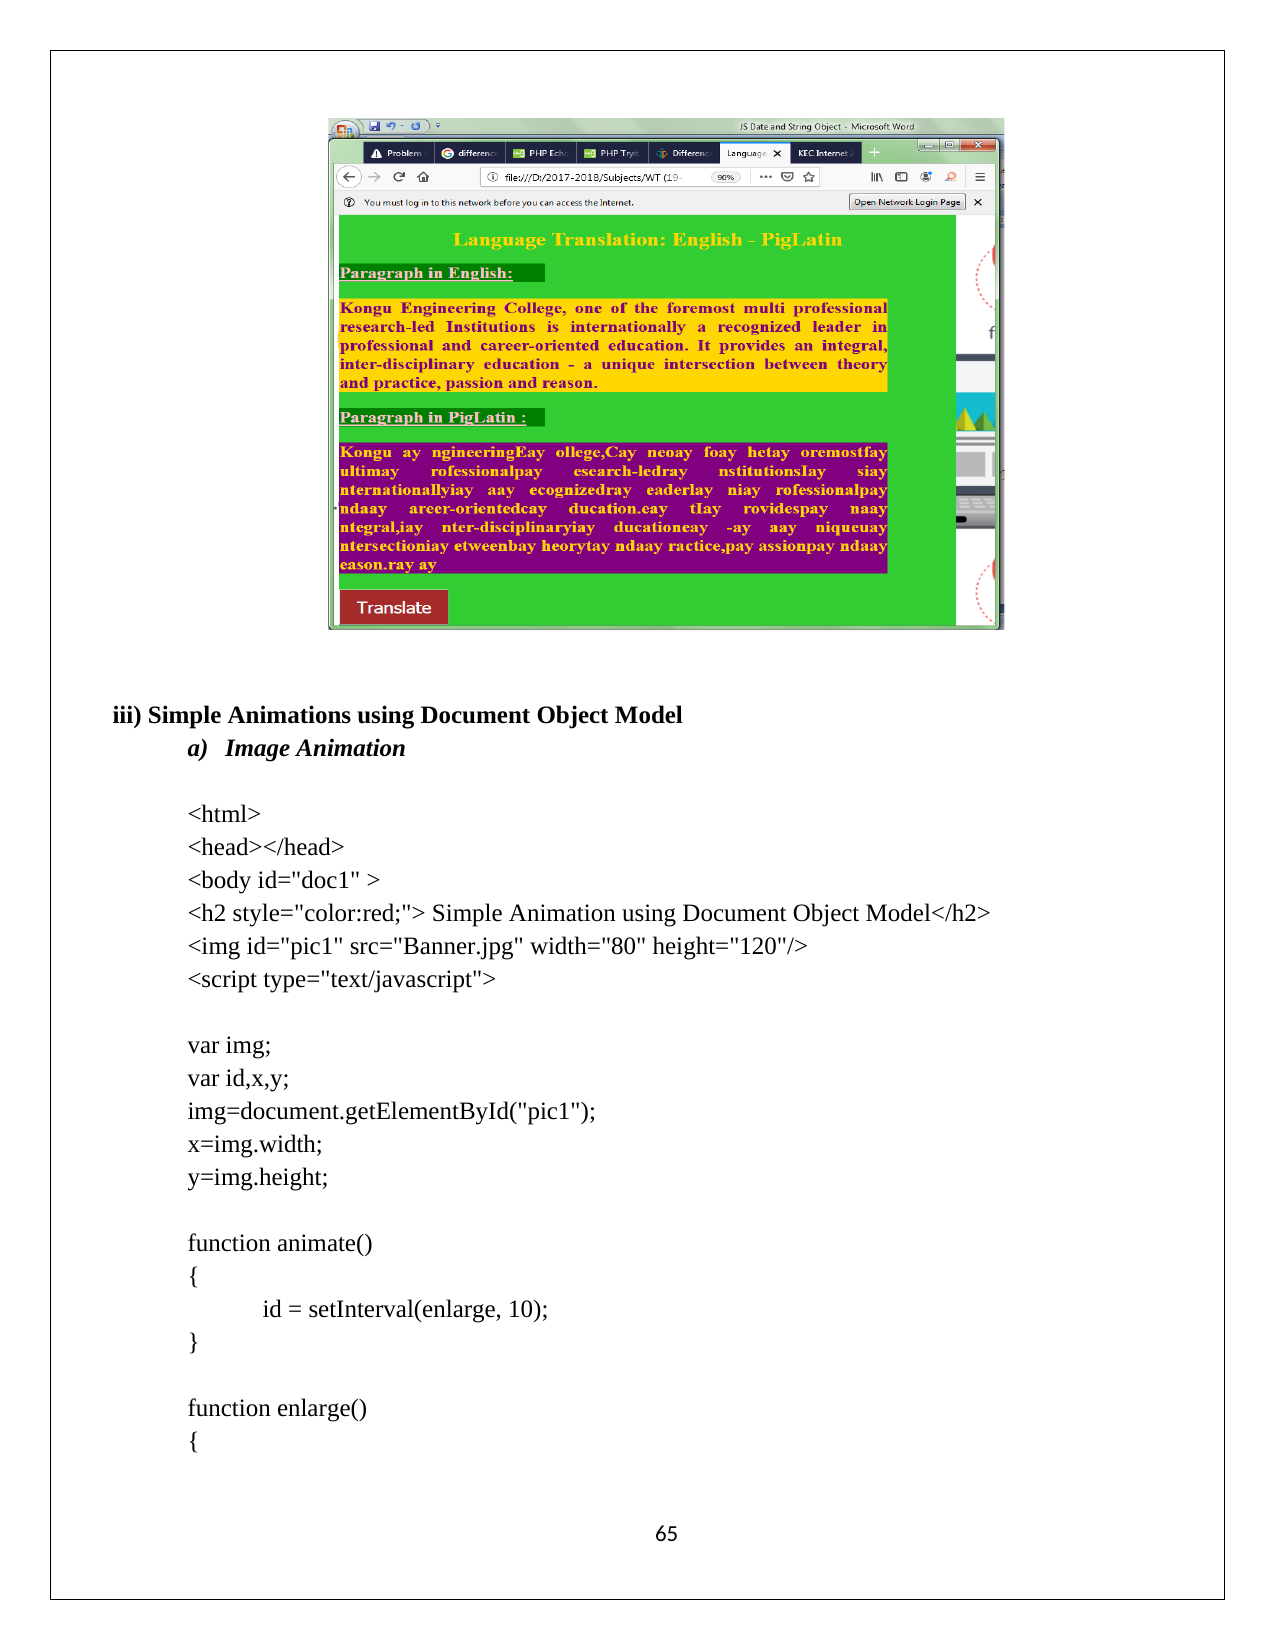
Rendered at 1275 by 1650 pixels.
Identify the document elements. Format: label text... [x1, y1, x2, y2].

text <body id="doc1" > [187, 865, 1221, 894]
text <img id="pic1" src="Banner.jpg" width="80" height="120"/> [187, 931, 1221, 960]
text function animate() [187, 1228, 1221, 1257]
text var img; [187, 1030, 1221, 1059]
text id = setInterval(enlarge, 10); [187, 1294, 1221, 1323]
text <script type="text/javascript"> [187, 964, 1221, 993]
text x=img.width; [187, 1129, 1221, 1158]
text <html> [187, 799, 1221, 828]
text iii) Simple Animations using Document Object Model [112, 700, 1221, 728]
text y=img.height; [187, 1162, 1221, 1191]
text <h2 style="color:red;"> Simple Animation using Document Object Model</h2> [187, 898, 1221, 927]
text <head></head> [187, 832, 1221, 861]
text } [187, 1327, 1221, 1356]
text { [187, 1426, 1221, 1455]
text img=document.getElementById("pic1"); [187, 1096, 1221, 1125]
text var id,x,y; [187, 1063, 1221, 1092]
picture [328, 118, 1005, 630]
text function enlarge() [187, 1393, 1221, 1422]
list Image Animation [187, 733, 1221, 762]
text { [187, 1261, 1221, 1290]
